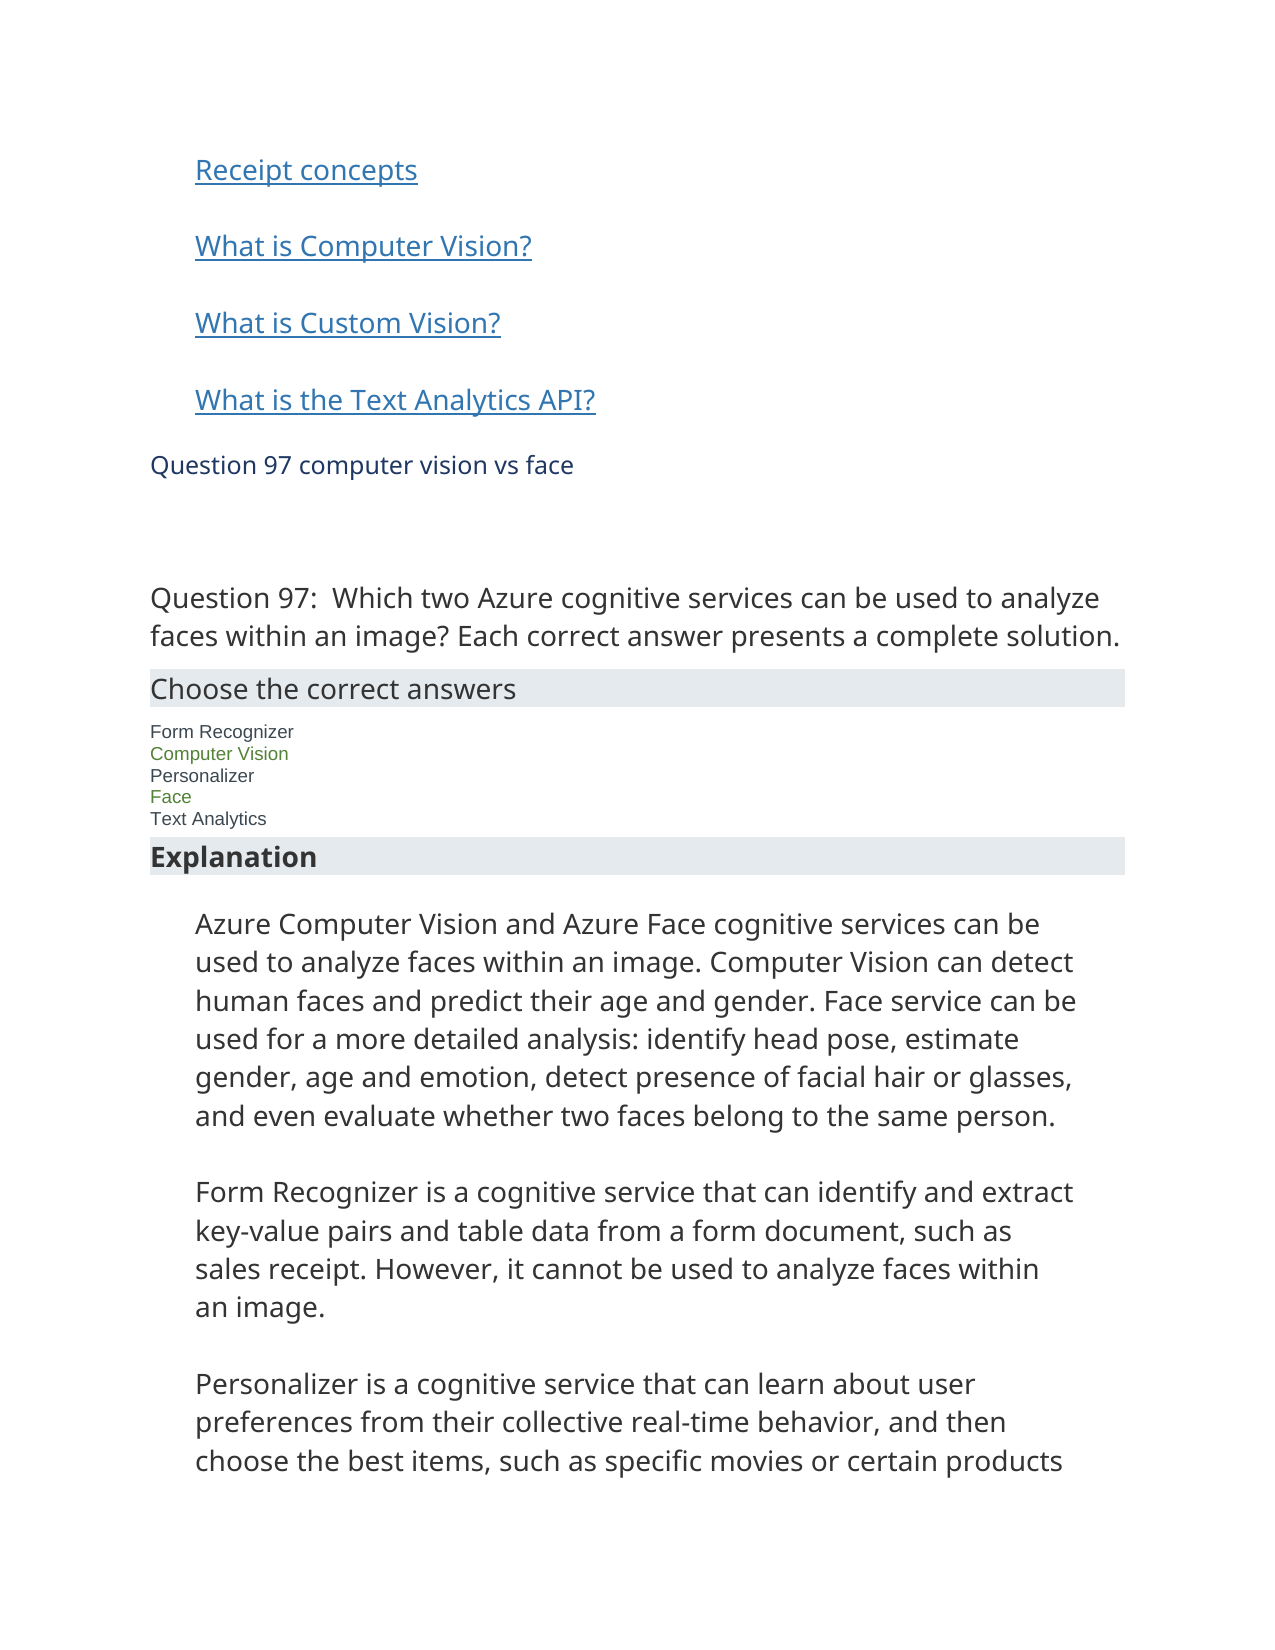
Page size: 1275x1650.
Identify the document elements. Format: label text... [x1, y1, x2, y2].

text Face [150, 786, 1125, 808]
text Text Analytics [150, 808, 1125, 829]
text Computer Vision [150, 743, 1125, 764]
subtitle Question 97 computer vision vs face [150, 447, 1125, 482]
text Choose the correct answers [150, 669, 1125, 707]
text Personalizer [150, 764, 1125, 786]
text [195, 904, 1080, 1479]
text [195, 150, 1080, 418]
text Question 97: Which two Azure cognitive services can be used to analyze faces within an image? Each correct answer presents a complete solution. [150, 578, 1125, 655]
text Explanation [150, 837, 1125, 875]
text Form Recognizer [150, 721, 1125, 743]
